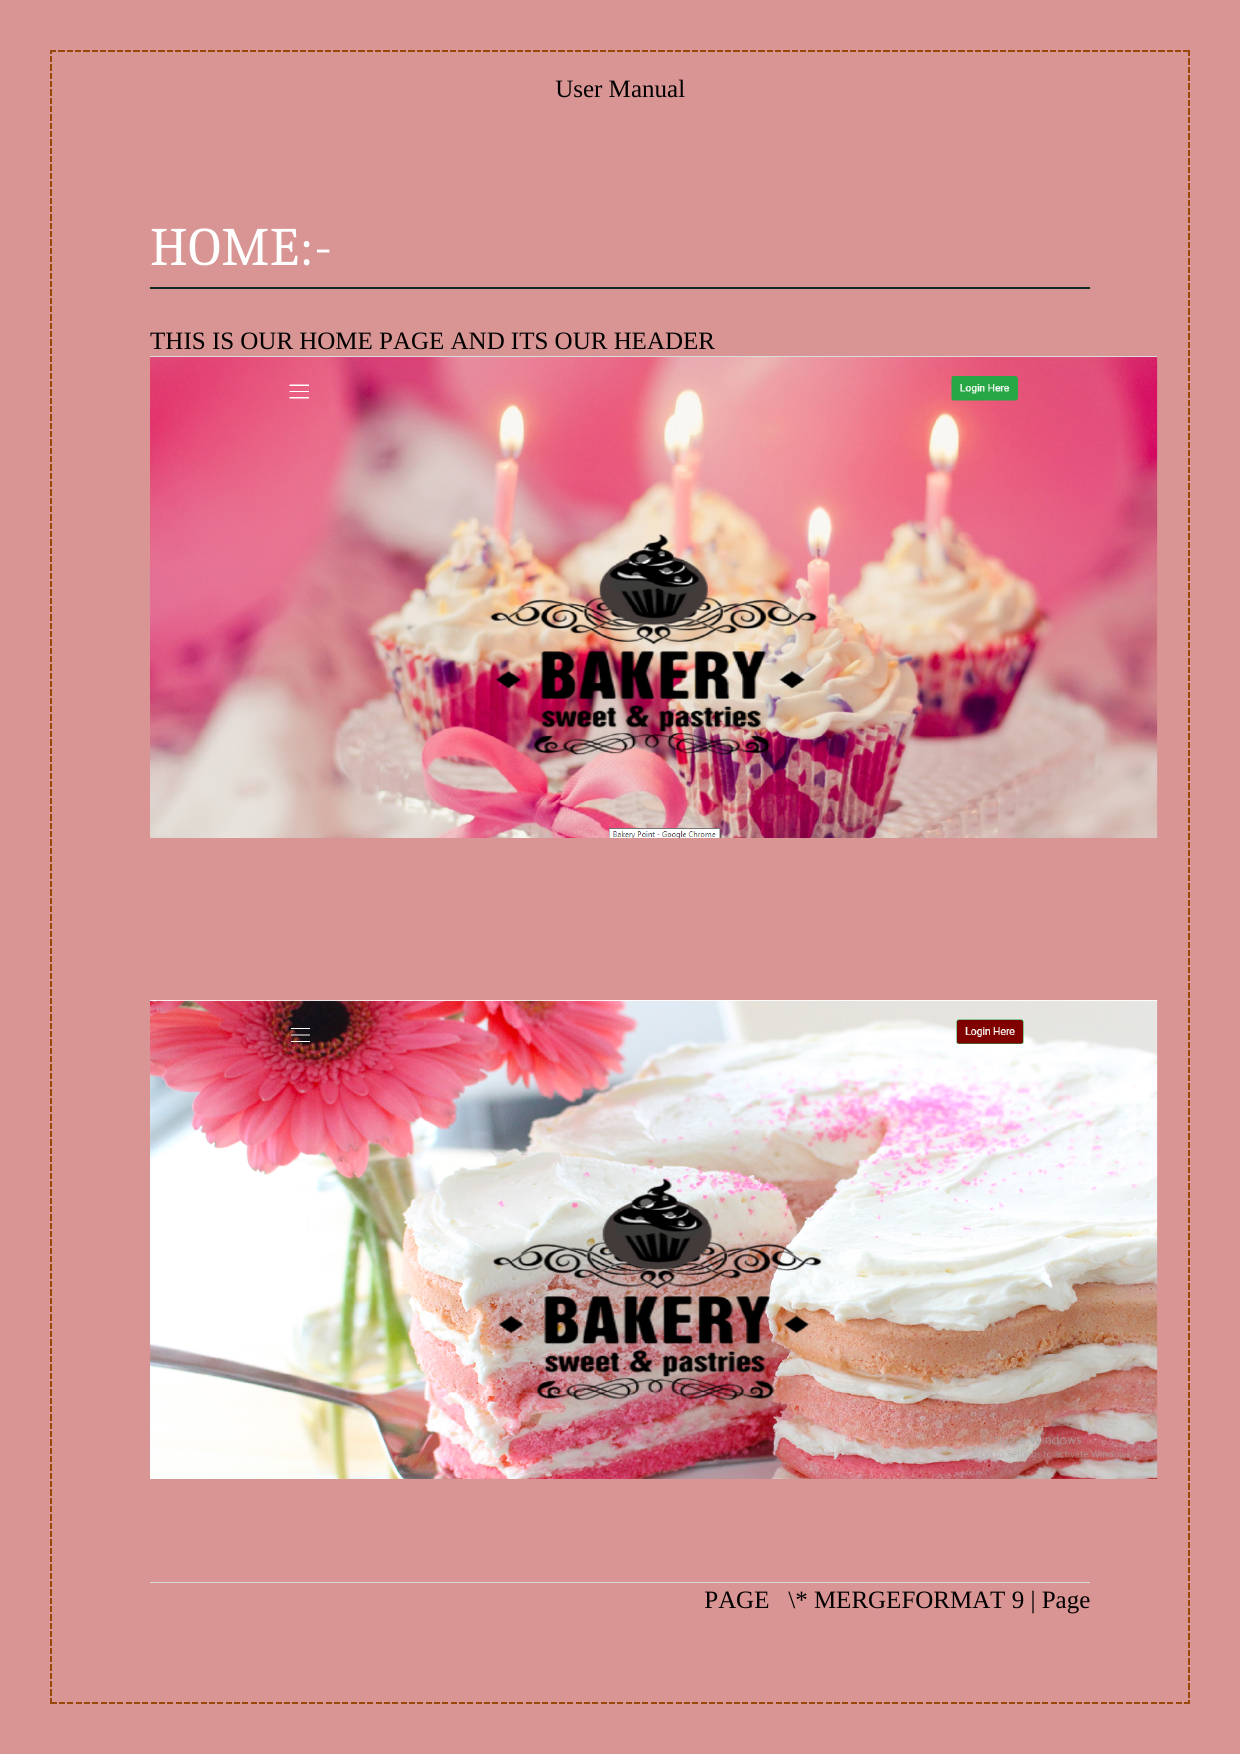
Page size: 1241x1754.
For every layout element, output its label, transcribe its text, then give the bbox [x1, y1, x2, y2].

picture [150, 356, 1158, 838]
title HOME:- [150, 217, 1090, 287]
text THIS IS OUR HOME PAGE AND ITS OUR HEADER [150, 326, 1090, 356]
picture [150, 1000, 1158, 1479]
